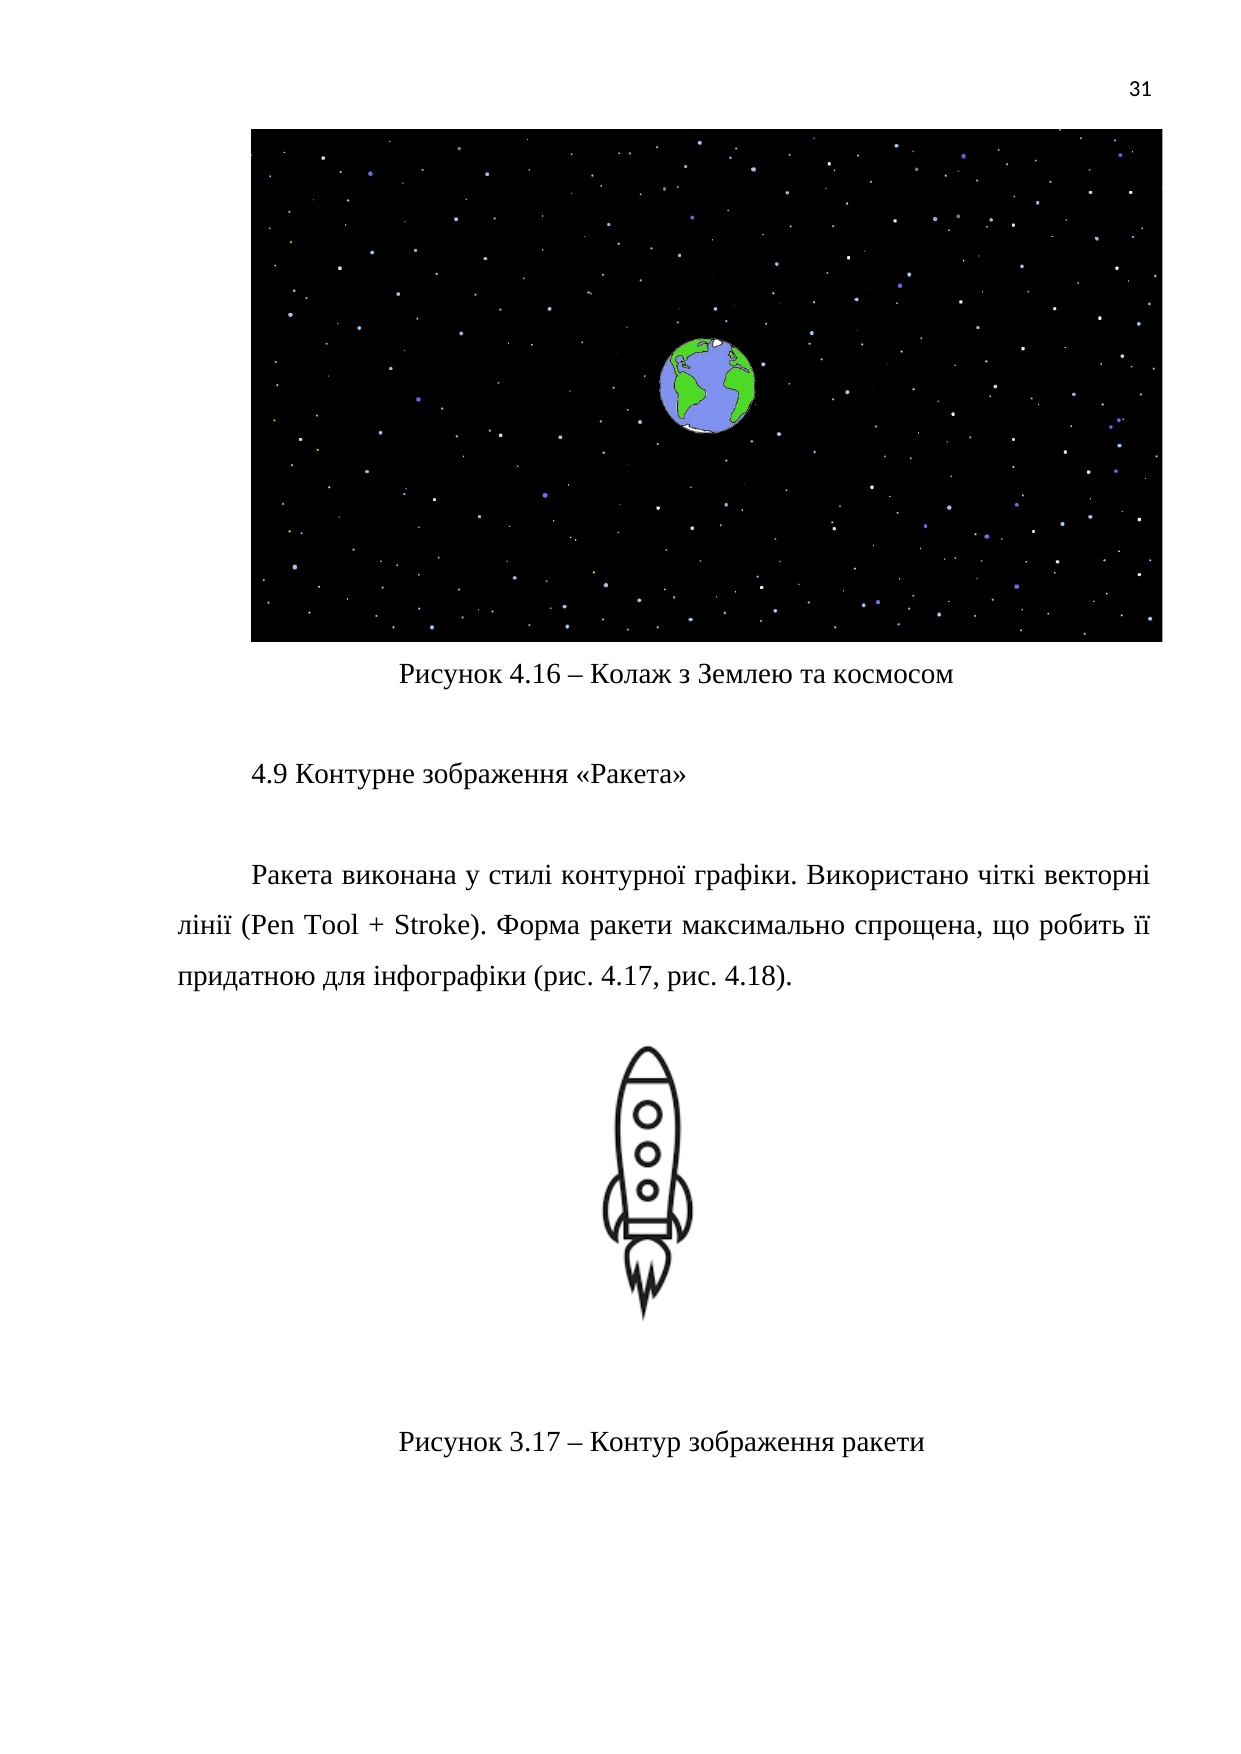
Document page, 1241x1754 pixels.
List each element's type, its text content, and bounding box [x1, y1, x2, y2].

text Рисунок 3.17 – Контур зображення ракети [324, 1424, 1152, 1457]
picture [251, 129, 1163, 642]
text 4.9 Контурне зображення «Ракета» [177, 757, 1152, 790]
text Ракета виконана у стилі контурної графіки. Використано чіткі векторні лінії (Pen Tool + Stroke). Форма ракети максимально спрощена, що робить її придатною для інфографіки (рис. 4.17, рис. 4.18). [177, 857, 1152, 991]
text Рисунок 4.16 – Колаж з Землею та космосом [324, 656, 1152, 689]
picture [472, 1008, 824, 1360]
